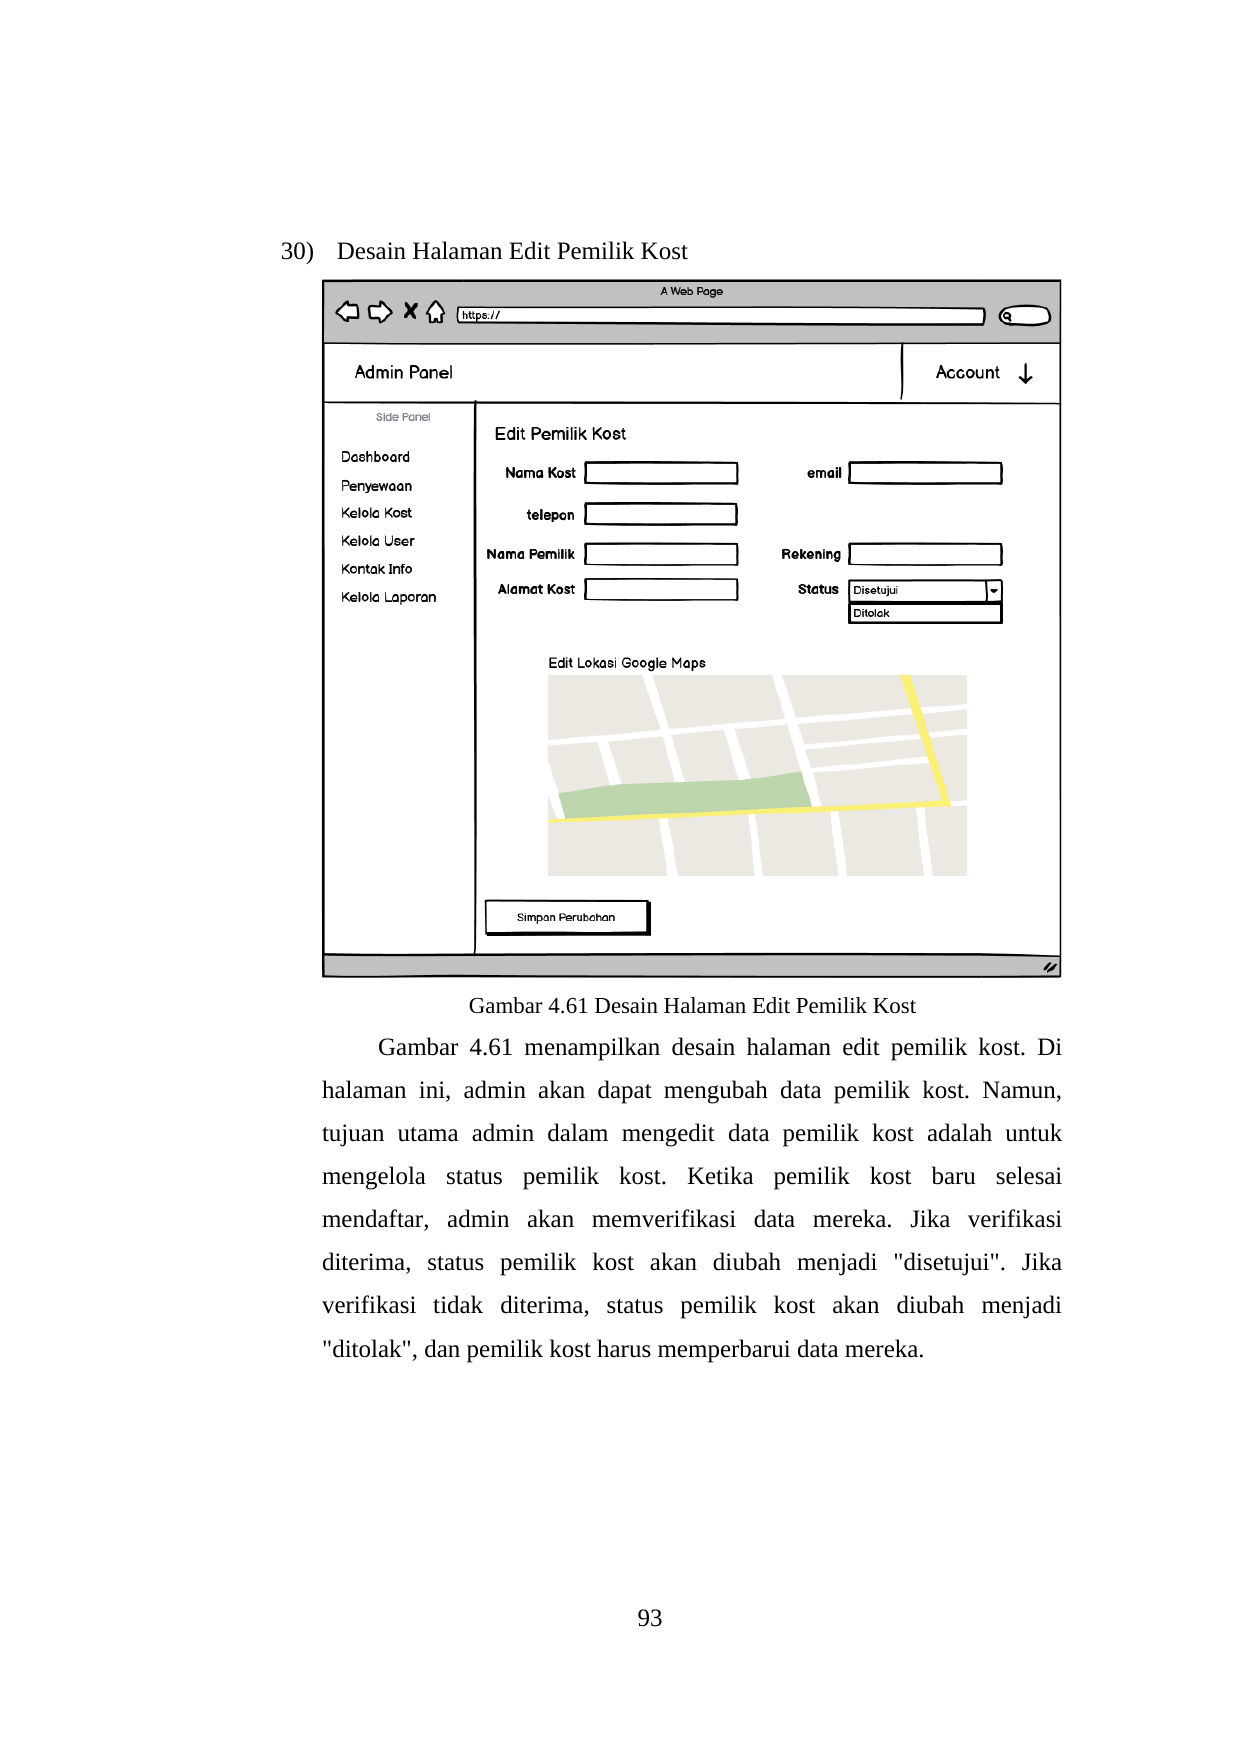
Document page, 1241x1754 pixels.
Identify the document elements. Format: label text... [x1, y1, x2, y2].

picture [321, 279, 1062, 978]
text Gambar 4.61 Desain Halaman Edit Pemilik Kost [322, 992, 1063, 1019]
subtitle Desain Halaman Edit Pemilik Kost [281, 236, 1063, 265]
text Gambar 4.61 menampilkan desain halaman edit pemilik kost. Di halaman ini, admin akan dapat mengubah data pemilik kost. Namun, tujuan utama admin dalam mengedit data pemilik kost adalah untuk mengelola status pemilik kost. Ketika pemilik kost baru selesai mendaftar, admin akan memverifikasi data mereka. Jika verifikasi diterima, status pemilik kost akan diubah menjadi "disetujui". Jika verifikasi tidak diterima, status pemilik kost akan diubah menjadi "ditolak", dan pemilik kost harus memperbarui data mereka. [322, 1032, 1063, 1362]
